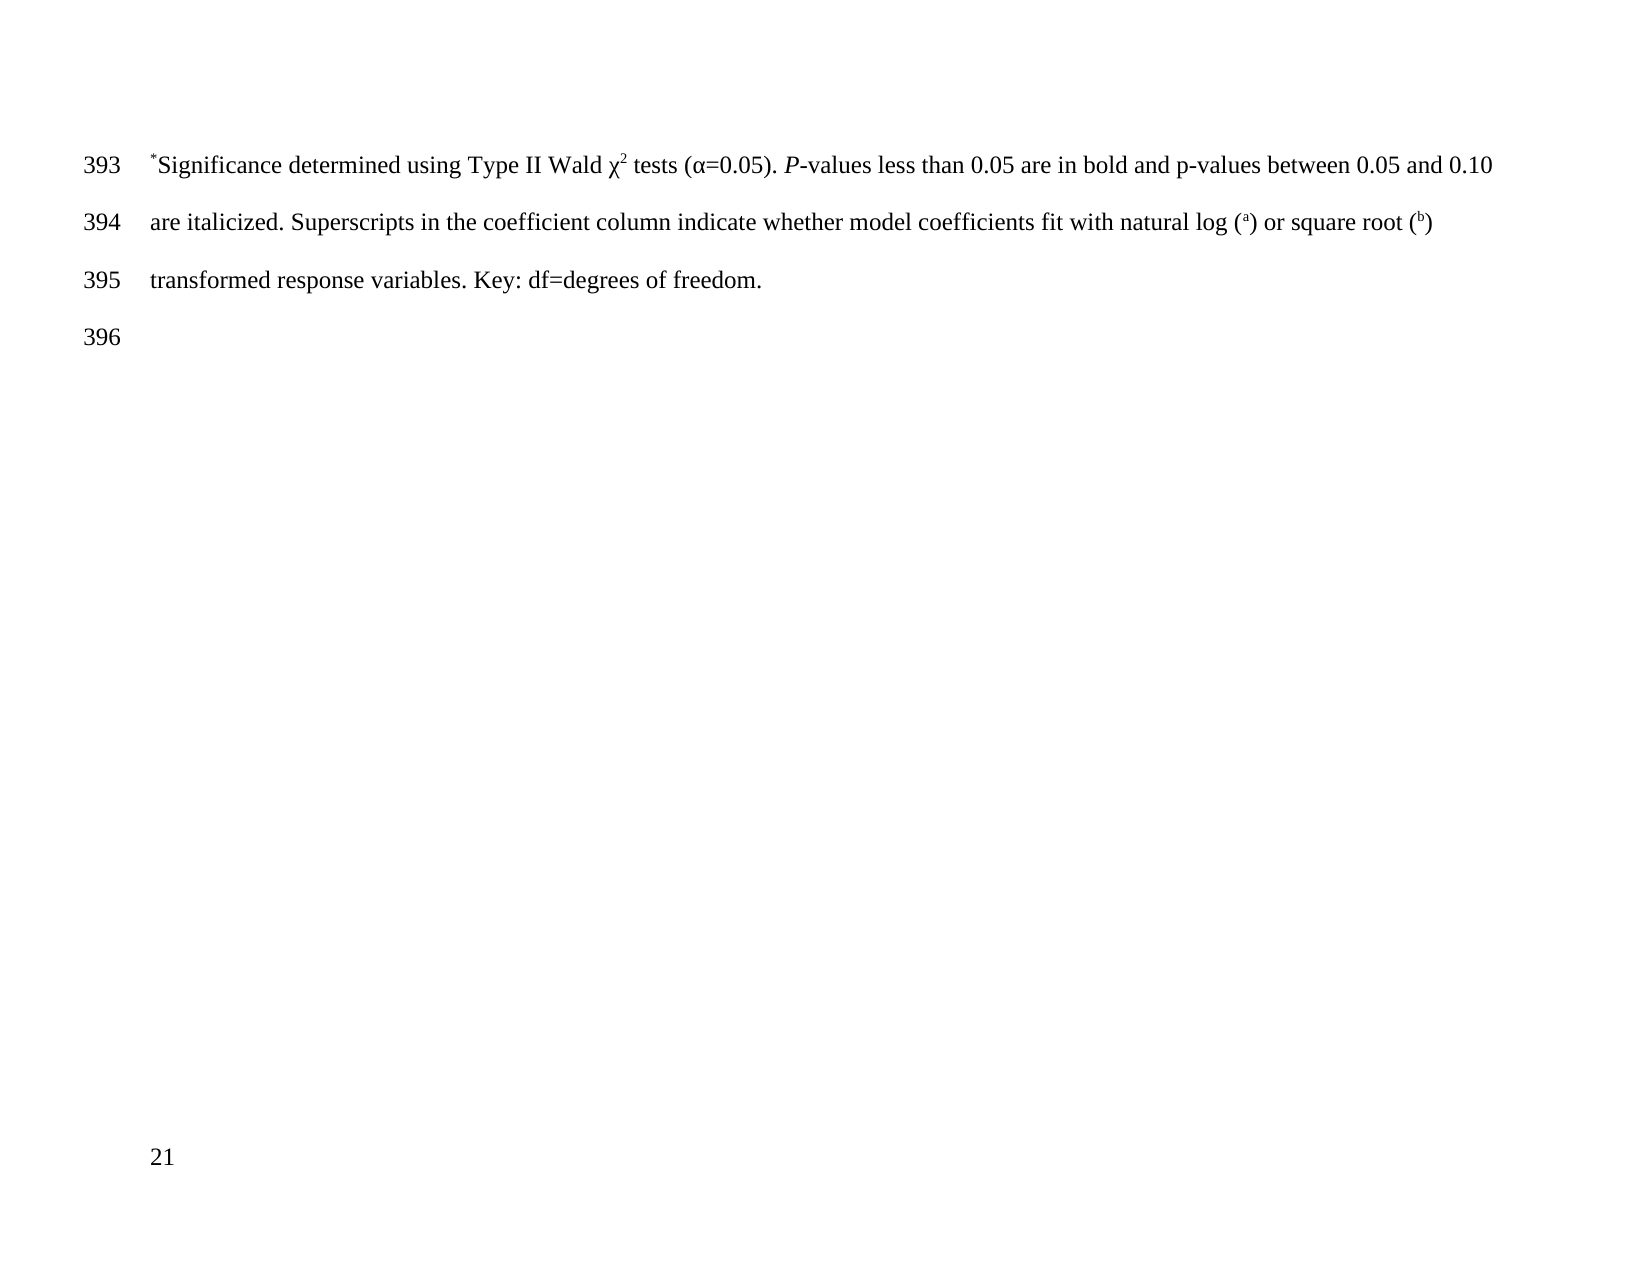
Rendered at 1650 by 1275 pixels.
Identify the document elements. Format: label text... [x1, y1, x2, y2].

text *Significance determined using Type II Wald χ2 tests (α=0.05). P-values less than 0.05 are in bold and p-values between 0.05 and 0.10 are italicized. Superscripts in the coefficient column indicate whether model coefficients fit with natural log (a) or square root (b) transformed response variables. Key: df=degrees of freedom. [150, 150, 1500, 294]
